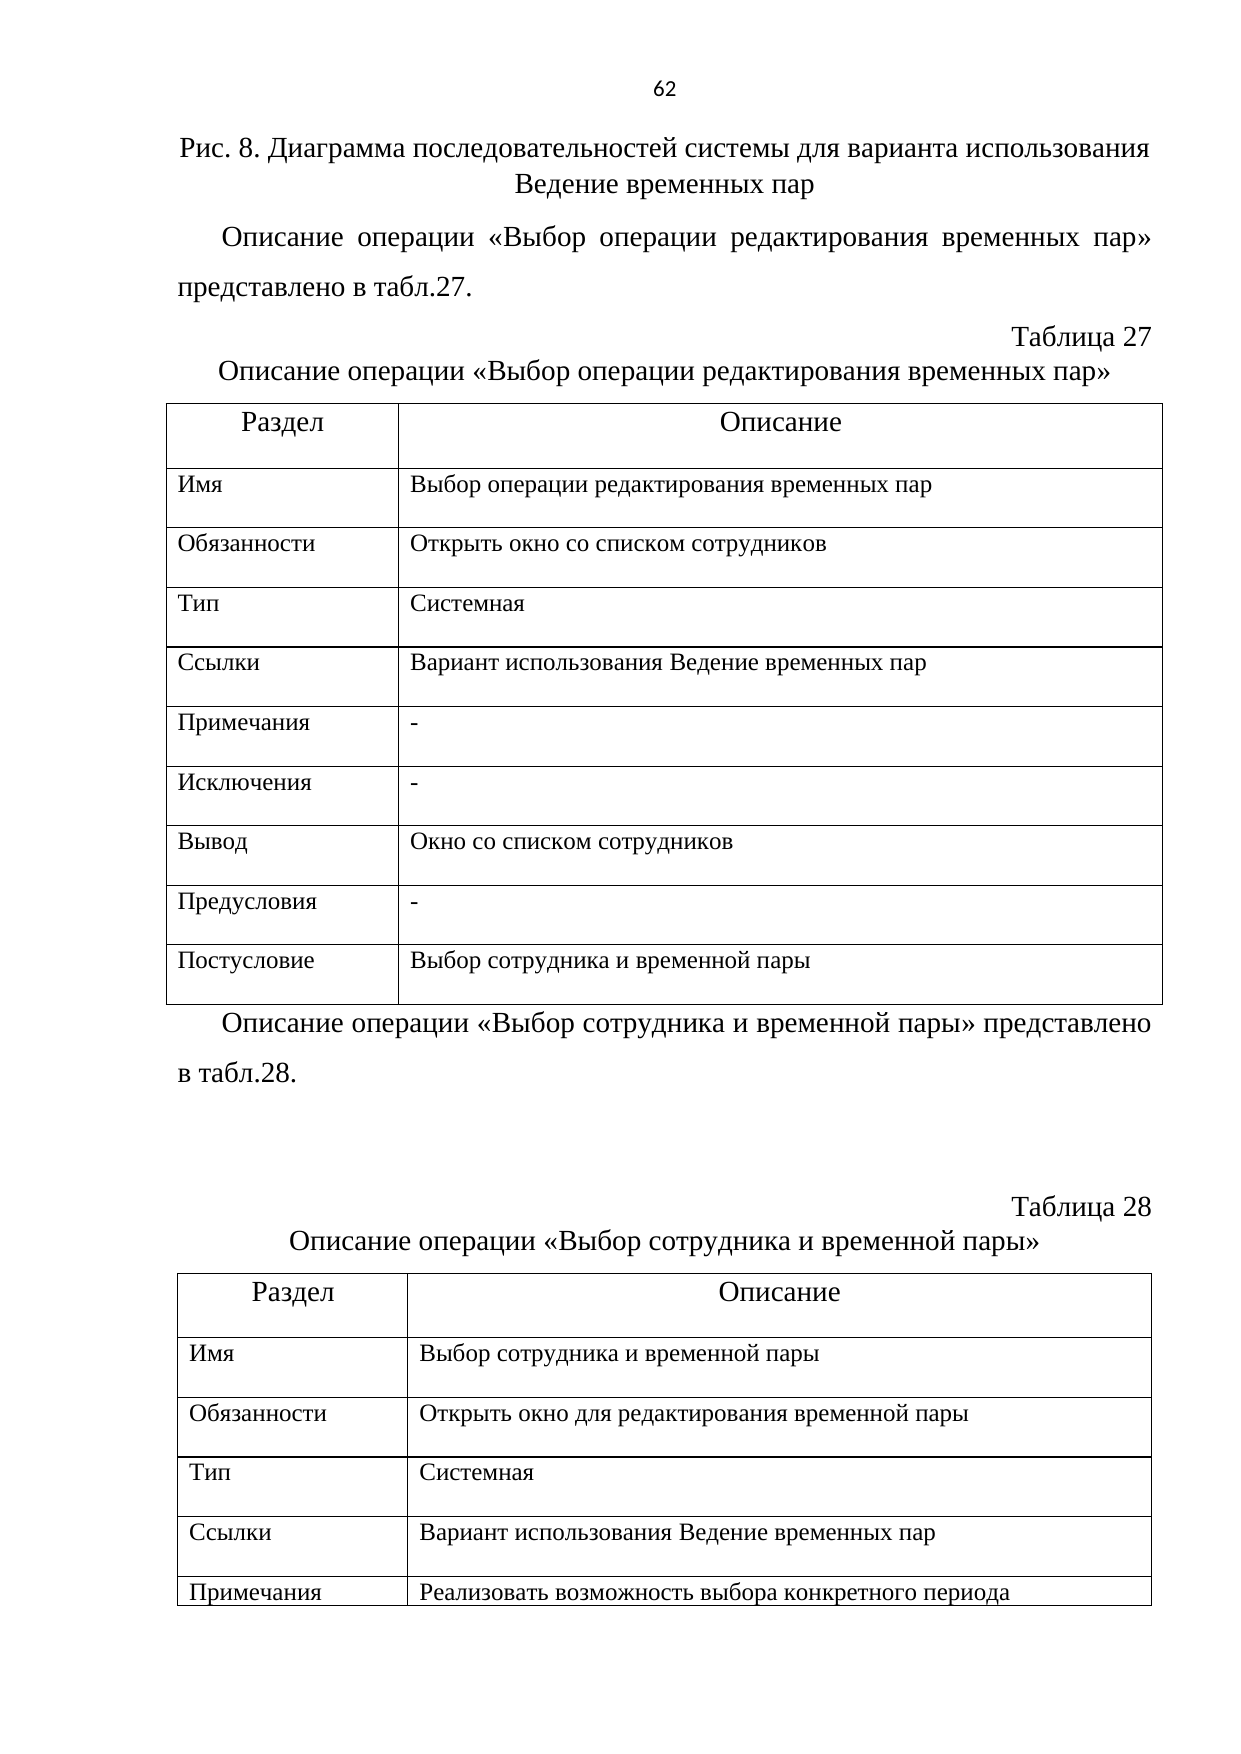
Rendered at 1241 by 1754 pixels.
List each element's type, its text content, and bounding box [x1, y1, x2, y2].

table_cell Исключения [167, 767, 398, 825]
table_cell Выбор сотрудника и временной пары [399, 945, 1162, 1004]
table_cell Примечания [167, 707, 398, 766]
table_cell - [399, 707, 1162, 766]
table_cell - [399, 767, 1162, 825]
table_header Описание [399, 404, 1162, 468]
table_cell Открыть окно со списком сотрудников [399, 528, 1162, 587]
table_cell Ссылки [167, 648, 398, 706]
table_cell - [399, 886, 1162, 944]
table_cell Выбор сотрудника и временной пары [408, 1338, 1151, 1397]
text Таблица 28 [177, 1189, 1152, 1223]
table_cell Имя [167, 469, 398, 527]
table_cell Примечания [178, 1577, 407, 1605]
table_cell Тип [178, 1458, 407, 1516]
text Рис. 8. Диаграмма последовательностей системы для варианта использования Ведение временных пар [177, 130, 1152, 199]
table_header Раздел [178, 1274, 407, 1337]
table_cell Системная [408, 1458, 1151, 1516]
text Описание операции «Выбор операции редактирования временных пар» [177, 353, 1152, 386]
table_cell Системная [399, 588, 1162, 646]
table_cell Обязанности [167, 528, 398, 587]
table_cell Вывод [167, 826, 398, 885]
table_cell Тип [167, 588, 398, 646]
text Таблица 27 [177, 319, 1152, 353]
table_cell Вариант использования Ведение временных пар [399, 648, 1162, 706]
table_cell Постусловие [167, 945, 398, 1004]
table_header Раздел [167, 404, 398, 468]
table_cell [408, 1577, 1151, 1605]
table_cell Выбор операции редактирования временных пар [399, 469, 1162, 527]
text Описание операции «Выбор сотрудника и временной пары» [177, 1223, 1152, 1256]
text Описание операции «Выбор операции редактирования временных пар» представлено в табл.27. [177, 219, 1152, 303]
table_cell Открыть окно для редактирования временной пары [408, 1398, 1151, 1456]
table_cell Ссылки [178, 1517, 407, 1576]
table_header Описание [408, 1274, 1151, 1337]
table_cell Предусловия [167, 886, 398, 944]
text Описание операции «Выбор сотрудника и временной пары» представлено в табл.28. [177, 1005, 1152, 1089]
table_cell Обязанности [178, 1398, 407, 1456]
table_cell Вариант использования Ведение временных пар [408, 1517, 1151, 1576]
table_cell Окно со списком сотрудников [399, 826, 1162, 885]
table_cell Имя [178, 1338, 407, 1397]
